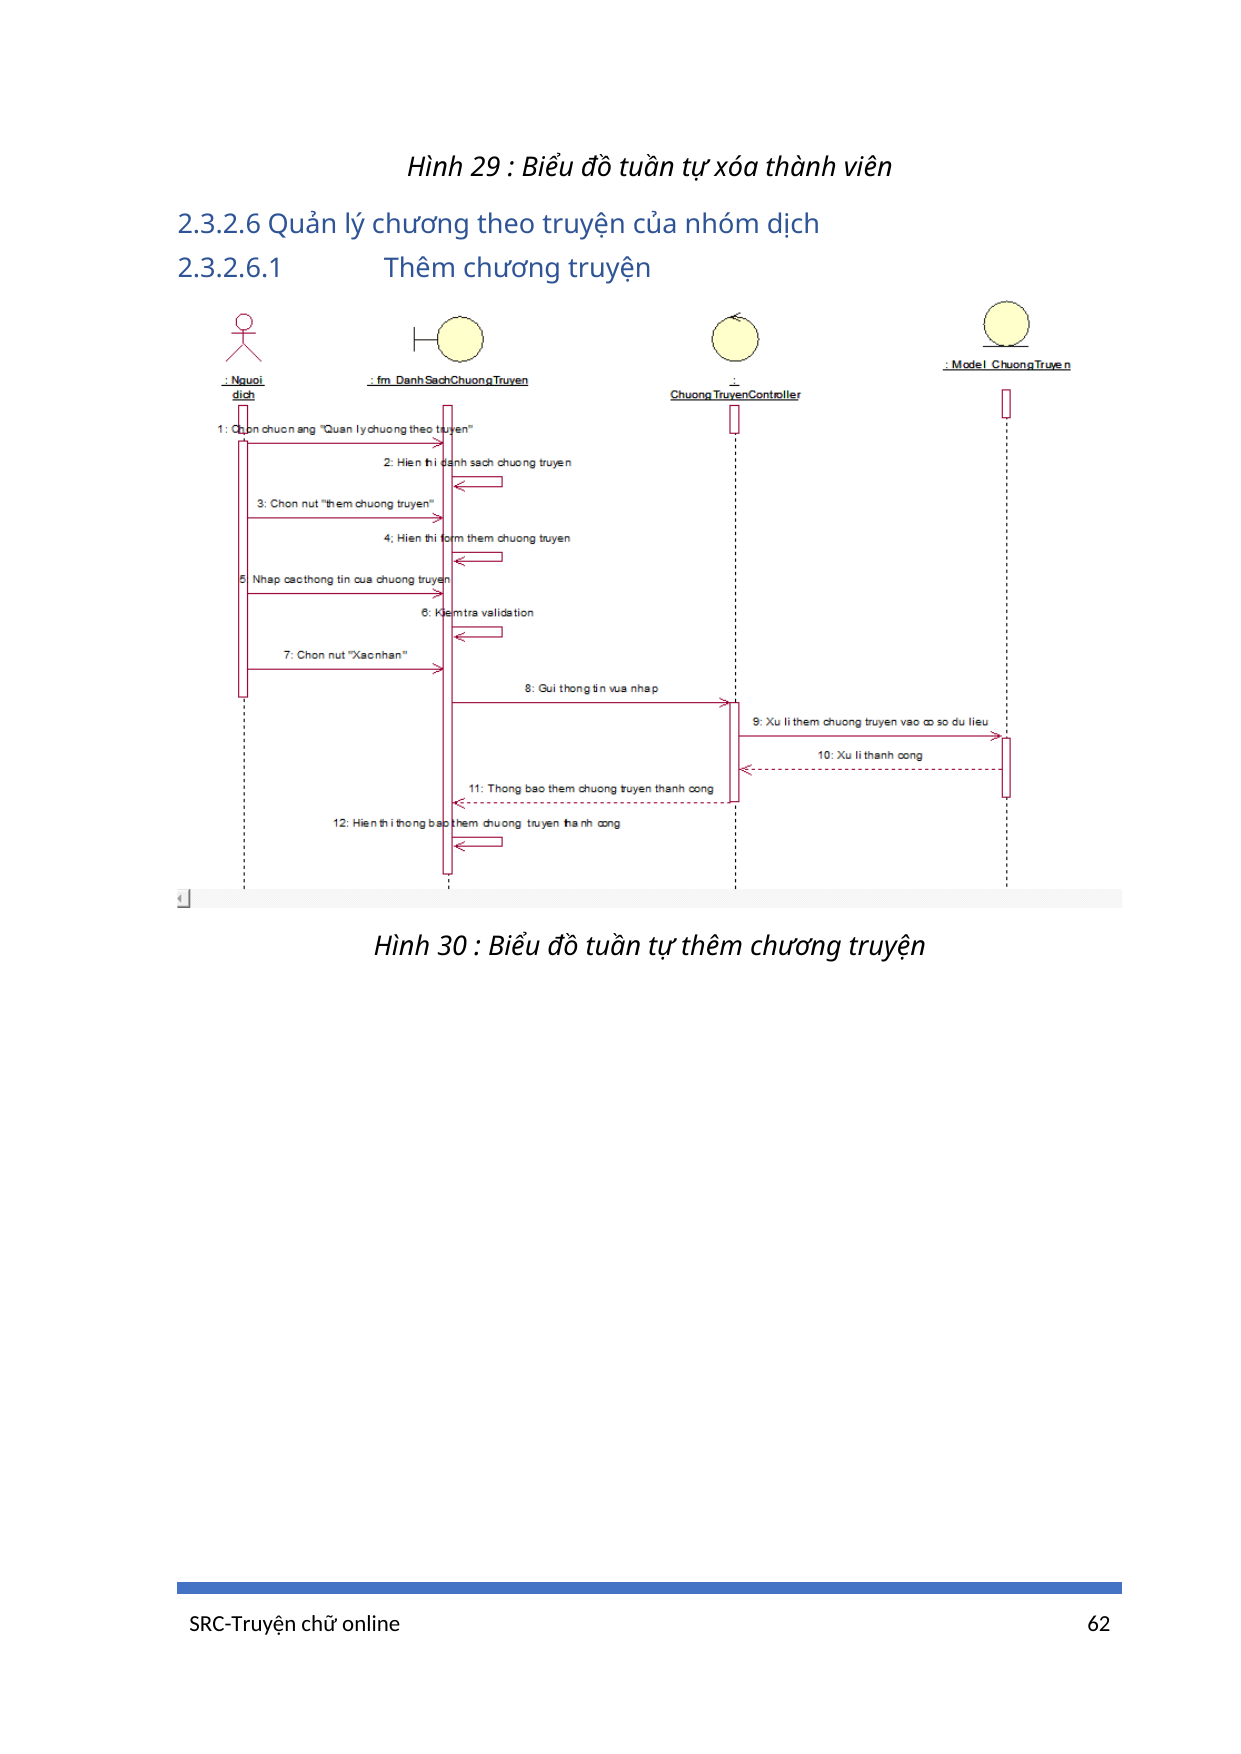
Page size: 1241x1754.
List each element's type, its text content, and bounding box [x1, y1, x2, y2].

subtitle Thêm chương truyện [177, 248, 1122, 285]
text Hình 30 : Biểu đồ tuần tự thêm chương truyện [177, 926, 1122, 963]
picture [177, 287, 1123, 908]
subtitle Quản lý chương theo truyện của nhóm dịch [177, 204, 1122, 241]
text Hình 29 : Biểu đồ tuần tự xóa thành viên [177, 148, 1122, 184]
